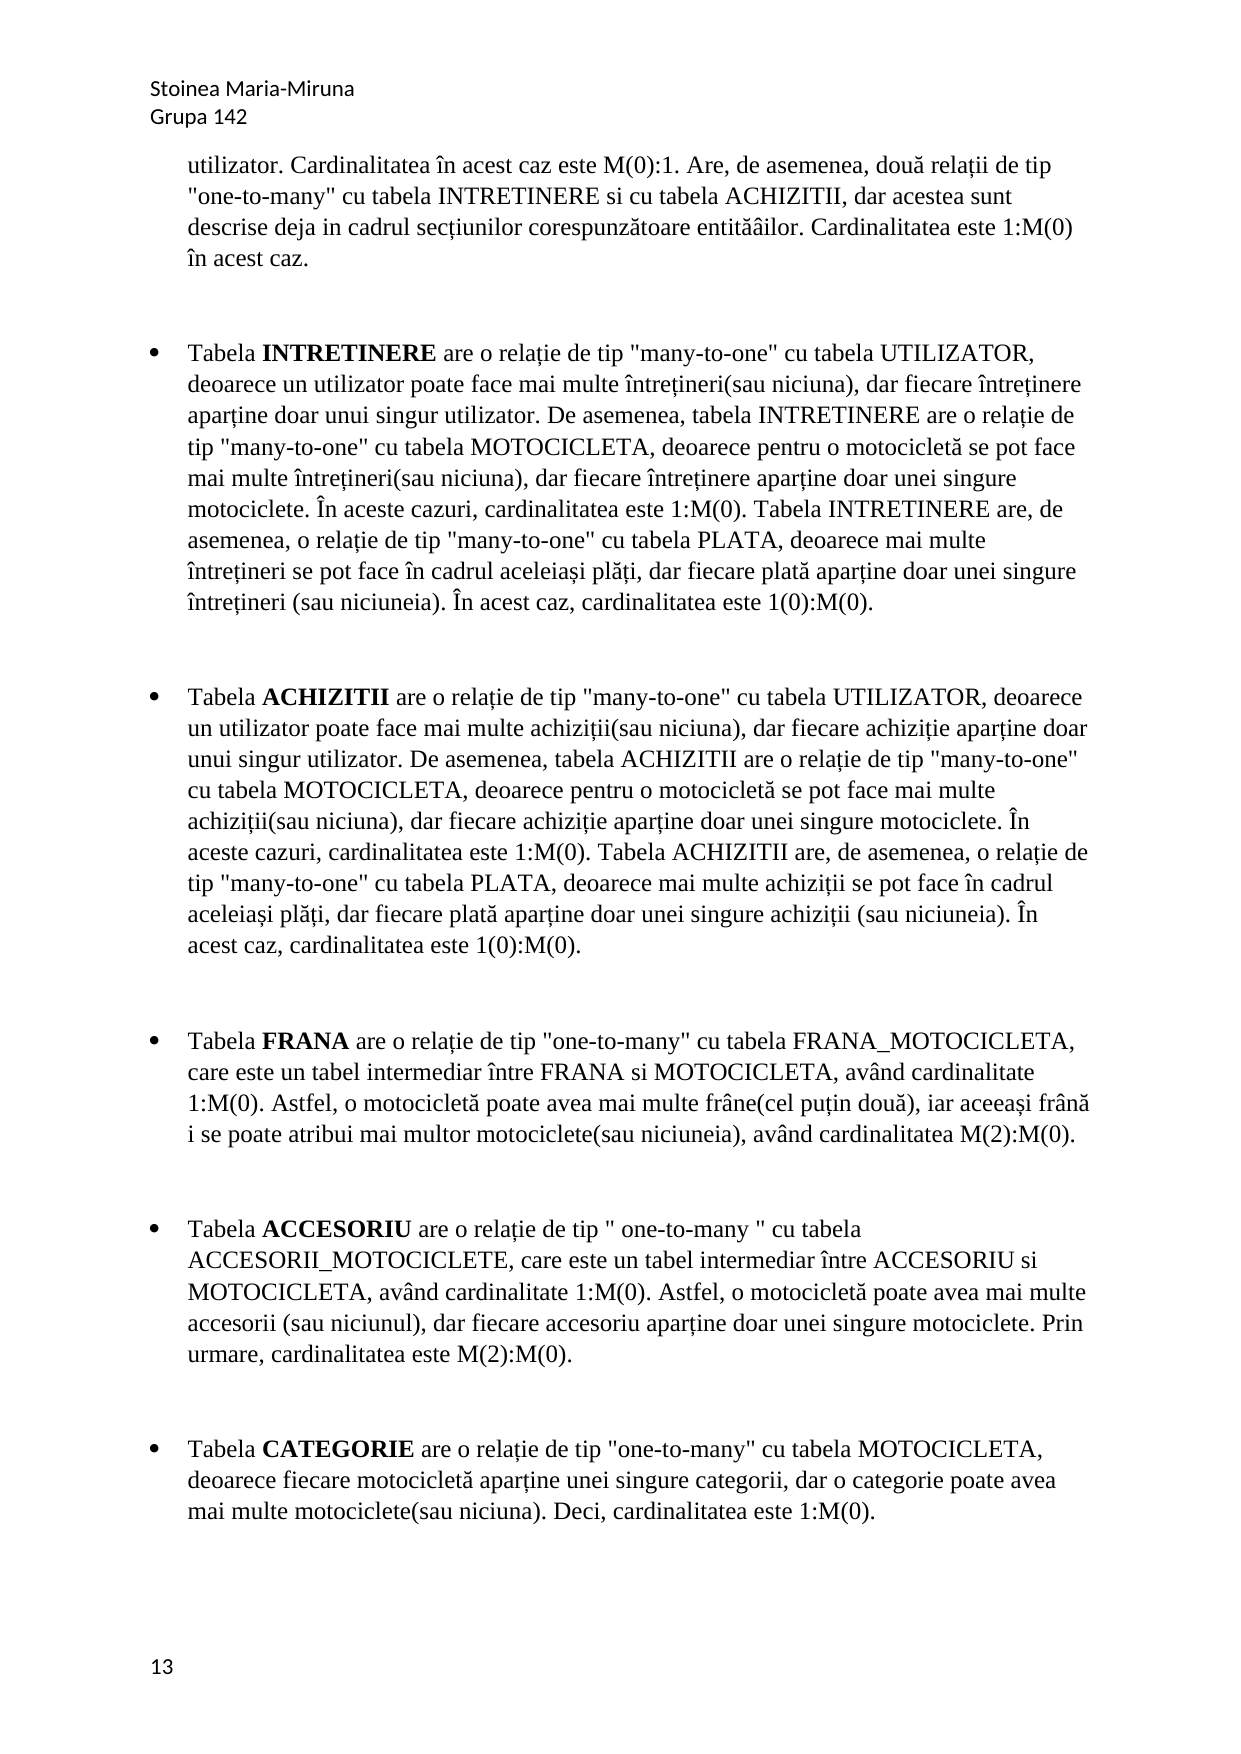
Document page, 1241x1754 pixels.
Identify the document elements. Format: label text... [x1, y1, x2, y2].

list Tabela FRANA are o relație de tip "one-to-many" cu tabela FRANA_MOTOCICLETA, care este un tabel intermediar între FRANA si MOTOCICLETA, având cardinalitate 1:M(0). Astfel, o motocicletă poate avea mai multe frâne(cel puțin două), iar aceeași frână i se poate atribui mai multor motociclete(sau niciuneia), având cardinalitatea M(2):M(0). [150, 1026, 1090, 1148]
list Tabela CATEGORIE are o relație de tip "one-to-many" cu tabela MOTOCICLETA, deoarece fiecare motocicletă aparține unei singure categorii, dar o categorie poate avea mai multe motociclete(sau niciuna). Deci, cardinalitatea este 1:M(0). [150, 1434, 1090, 1525]
list Tabela ACCESORIU are o relație de tip " one-to-many " cu tabela ACCESORII_MOTOCICLETE, care este un tabel intermediar între ACCESORIU si MOTOCICLETA, având cardinalitate 1:M(0). Astfel, o motocicletă poate avea mai multe accesorii (sau niciunul), dar fiecare accesoriu aparține doar unei singure motociclete. Prin urmare, cardinalitatea este M(2):M(0). [150, 1214, 1090, 1367]
list Tabela INTRETINERE are o relație de tip "many-to-one" cu tabela UTILIZATOR, deoarece un utilizator poate face mai multe întrețineri(sau niciuna), dar fiecare întreținere aparține doar unui singur utilizator. De asemenea, tabela INTRETINERE are o relație de tip "many-to-one" cu tabela MOTOCICLETA, deoarece pentru o motocicletă se pot face mai multe întrețineri(sau niciuna), dar fiecare întreținere aparține doar unei singure motociclete. În aceste cazuri, cardinalitatea este 1:M(0). Tabela INTRETINERE are, de asemenea, o relație de tip "many-to-one" cu tabela PLATA, deoarece mai multe întrețineri se pot face în cadrul aceleiași plăți, dar fiecare plată aparține doar unei singure întrețineri (sau niciuneia). În acest caz, cardinalitatea este 1(0):M(0). [150, 338, 1090, 616]
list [150, 150, 1090, 272]
list Tabela ACHIZITII are o relație de tip "many-to-one" cu tabela UTILIZATOR, deoarece un utilizator poate face mai multe achiziții(sau niciuna), dar fiecare achiziție aparține doar unui singur utilizator. De asemenea, tabela ACHIZITII are o relație de tip "many-to-one" cu tabela MOTOCICLETA, deoarece pentru o motocicletă se pot face mai multe achiziții(sau niciuna), dar fiecare achiziție aparține doar unei singure motociclete. În aceste cazuri, cardinalitatea este 1:M(0). Tabela ACHIZITII are, de asemenea, o relație de tip "many-to-one" cu tabela PLATA, deoarece mai multe achiziții se pot face în cadrul aceleiași plăți, dar fiecare plată aparține doar unei singure achiziții (sau niciuneia). În acest caz, cardinalitatea este 1(0):M(0). [150, 682, 1090, 959]
